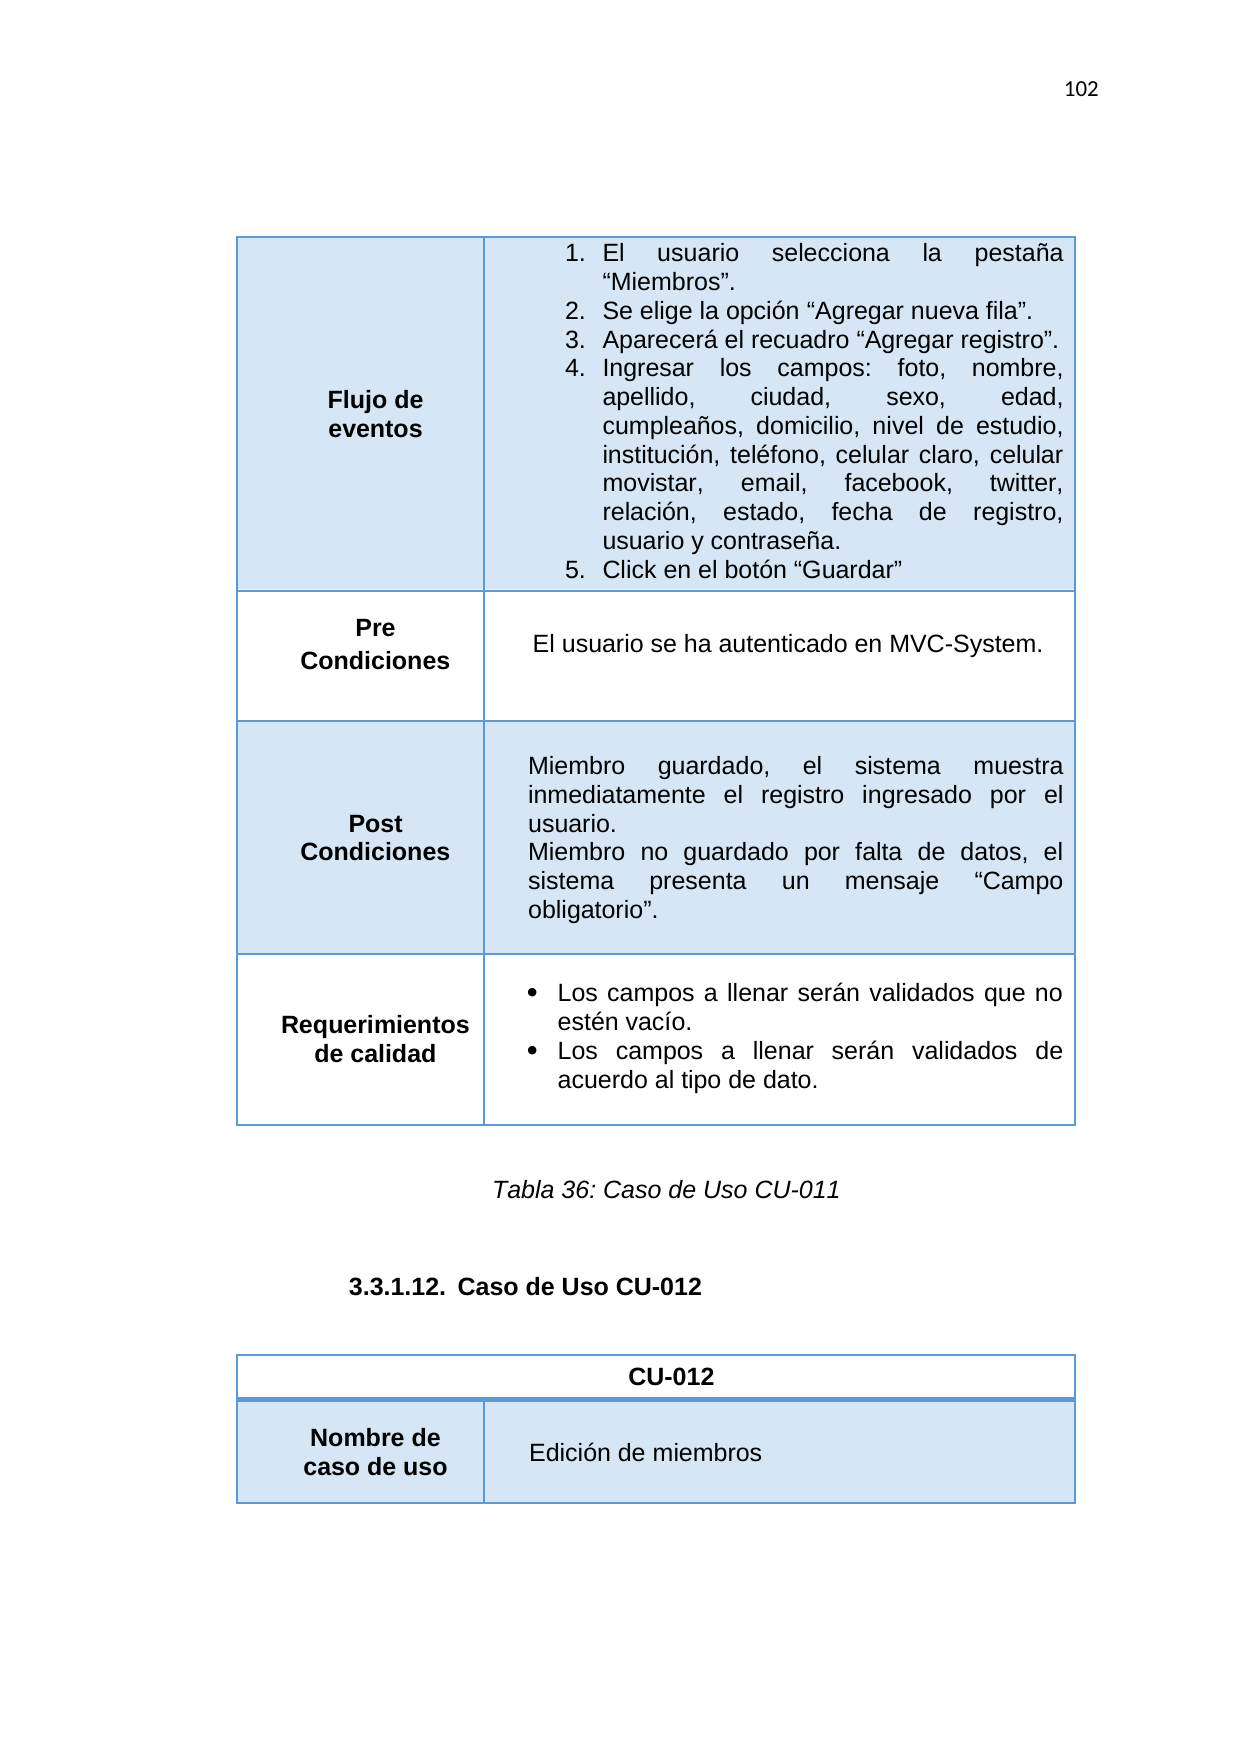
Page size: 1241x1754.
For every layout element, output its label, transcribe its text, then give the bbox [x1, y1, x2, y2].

table_cell El usuario selecciona la pestaña “Miembros”. Se elige la opción “Agregar nueva fila”. Aparecerá el recuadro “Agregar registro”. Ingresar los campos: foto, nombre, apellido, ciudad, sexo, edad, cumpleaños, domicilio, nivel de estudio, institución, teléfono, celular claro, celular movistar, email, facebook, twitter, relación, estado, fecha de registro, usuario y contraseña. Click en el botón “Guardar” [485, 238, 1074, 589]
table_cell Miembro guardado, el sistema muestra inmediatamente el registro ingresado por el usuario. Miembro no guardado por falta de datos, el sistema presenta un mensaje “Campo obligatorio”. [485, 722, 1074, 953]
table_cell Nombre de caso de uso [238, 1402, 483, 1502]
table_cell Flujo de eventos [238, 238, 483, 589]
text Tabla 36: Caso de Uso CU-011 [236, 1175, 1098, 1204]
table_cell Pre Condiciones [238, 592, 483, 720]
table_cell Edición de miembros [485, 1402, 1074, 1502]
table_header CU-012 [238, 1356, 1074, 1397]
table_cell Post Condiciones [238, 722, 483, 953]
table_cell Los campos a llenar serán validados que no estén vacío. Los campos a llenar serán validados de acuerdo al tipo de dato. [485, 955, 1074, 1123]
table_cell El usuario se ha autenticado en MVC-System. [485, 592, 1074, 720]
table_cell Requerimientos de calidad [238, 955, 483, 1123]
list Caso de Uso CU-012 [349, 1272, 1098, 1300]
